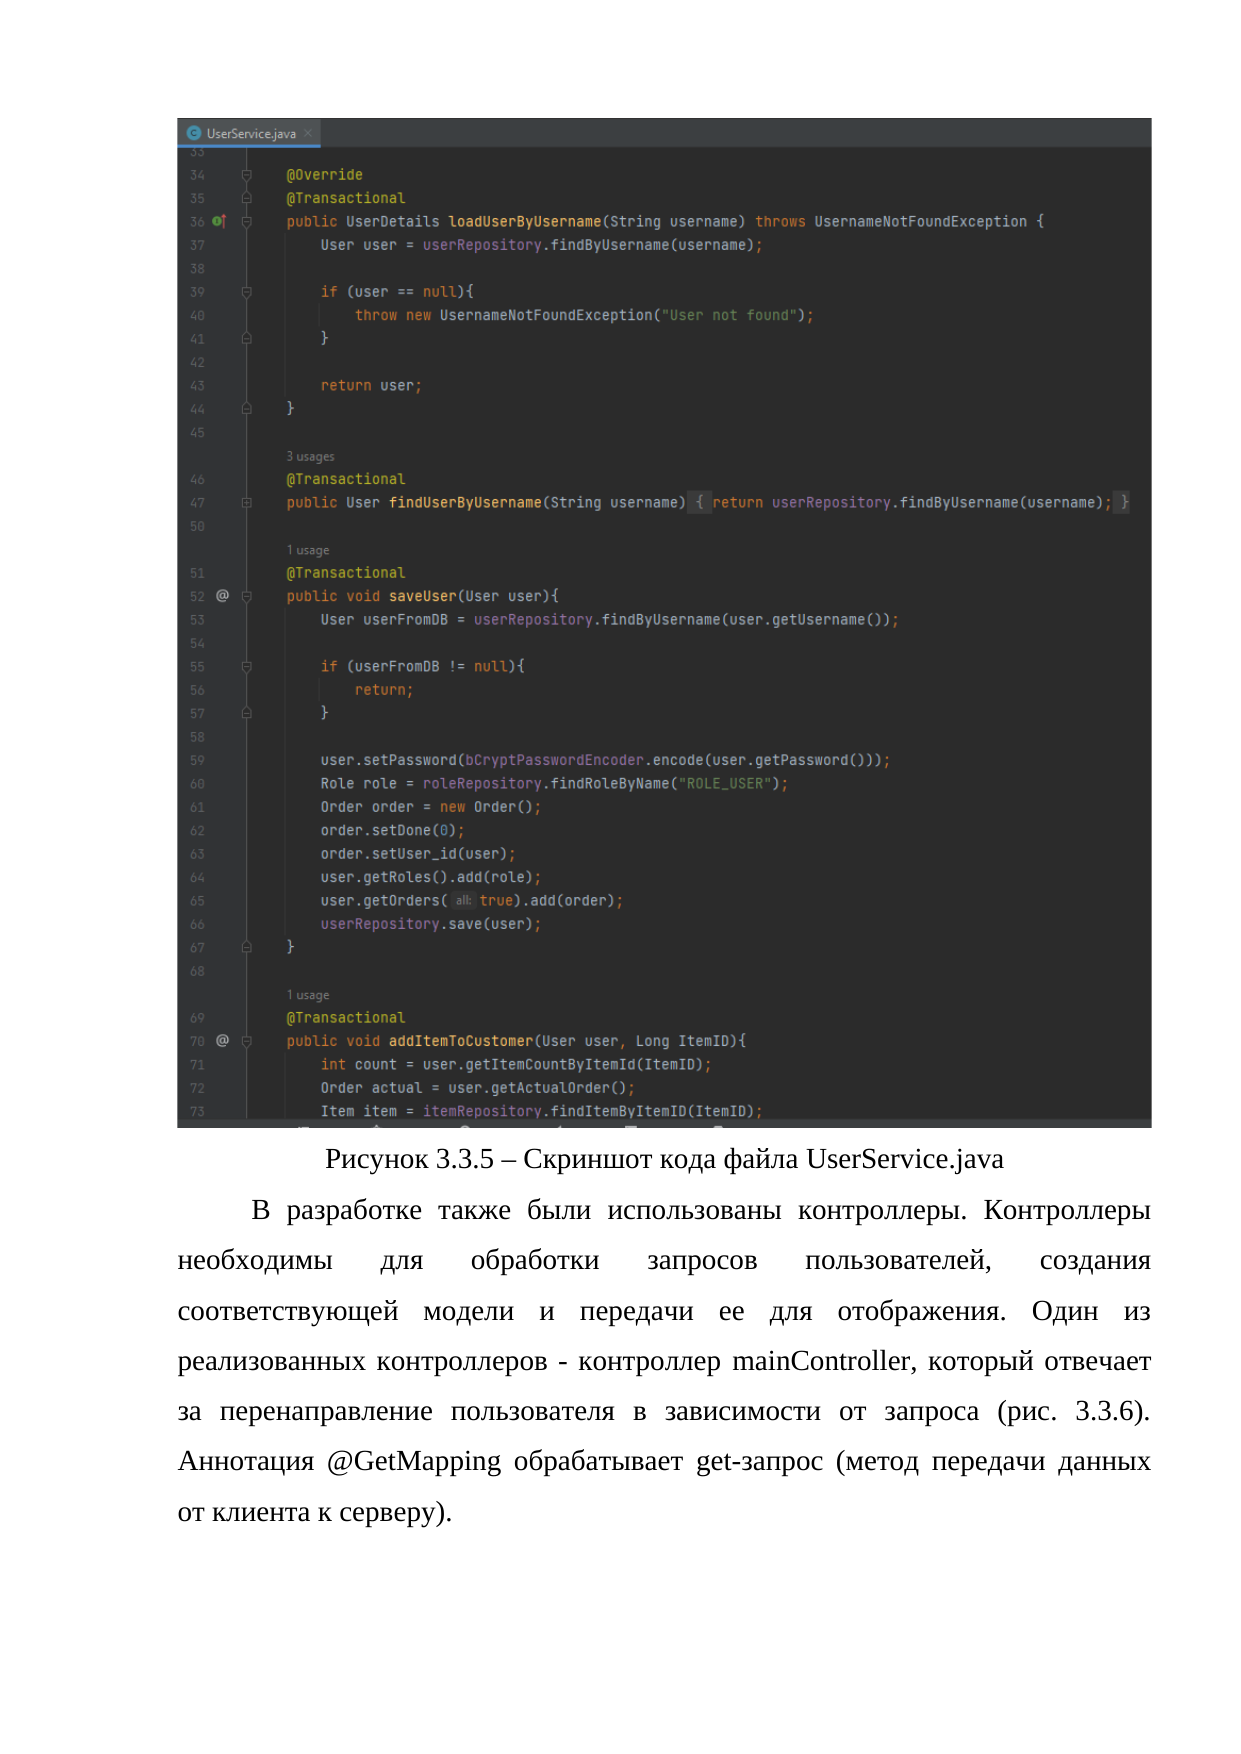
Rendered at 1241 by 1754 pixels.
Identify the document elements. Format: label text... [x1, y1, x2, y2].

picture [177, 118, 1152, 1128]
text Рисунок 3.3.5 – Скриншот кода файла UserService.java [177, 1142, 1152, 1175]
text В разработке также были использованы контроллеры. Контроллеры необходимы для обработки запросов пользователей, создания соответствующей модели и передачи ее для отображения. Один из реализованных контроллеров - контроллер mainController, который отвечает за перенаправление пользователя в зависимости от запроса (рис. 3.3.6). Аннотация @GetMapping обрабатывает get-запрос (метод передачи данных от клиента к серверу). [177, 1192, 1152, 1527]
